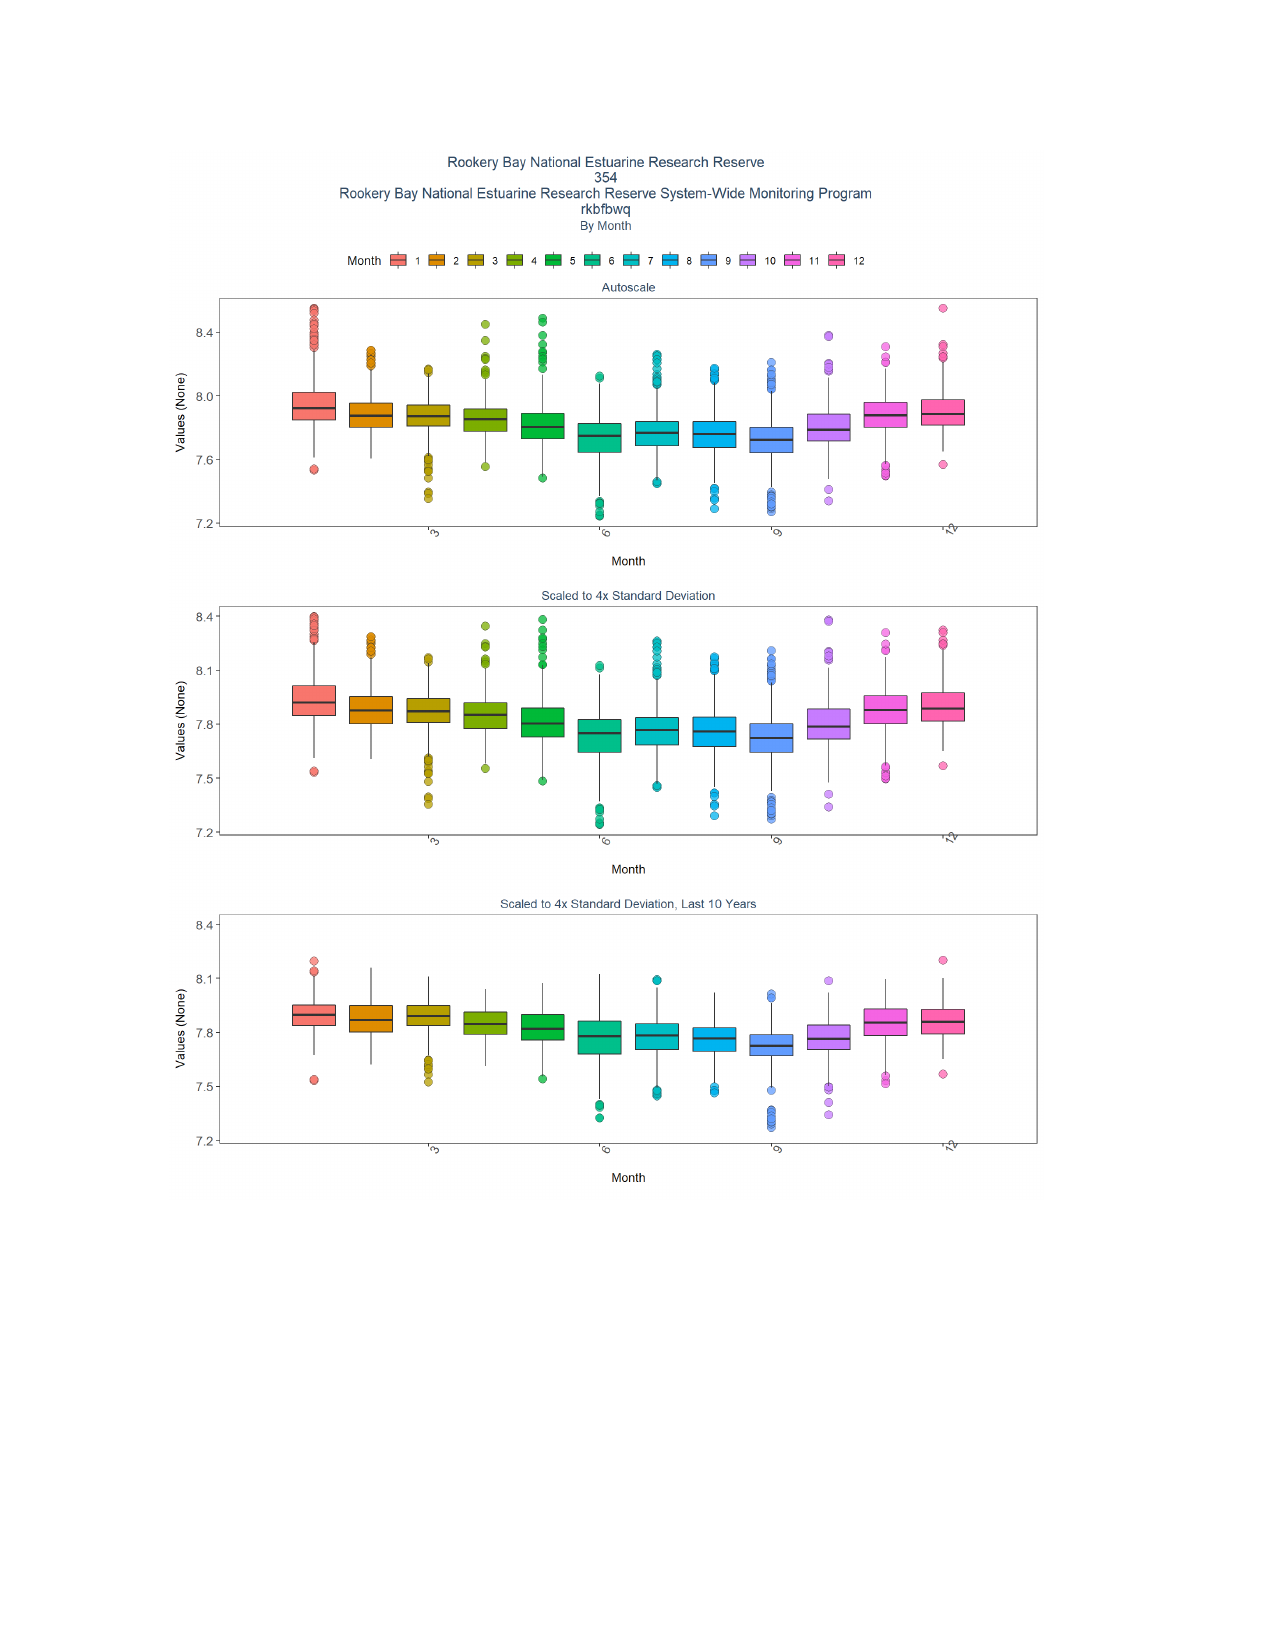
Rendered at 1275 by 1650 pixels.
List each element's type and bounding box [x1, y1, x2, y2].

picture [168, 150, 1044, 1200]
